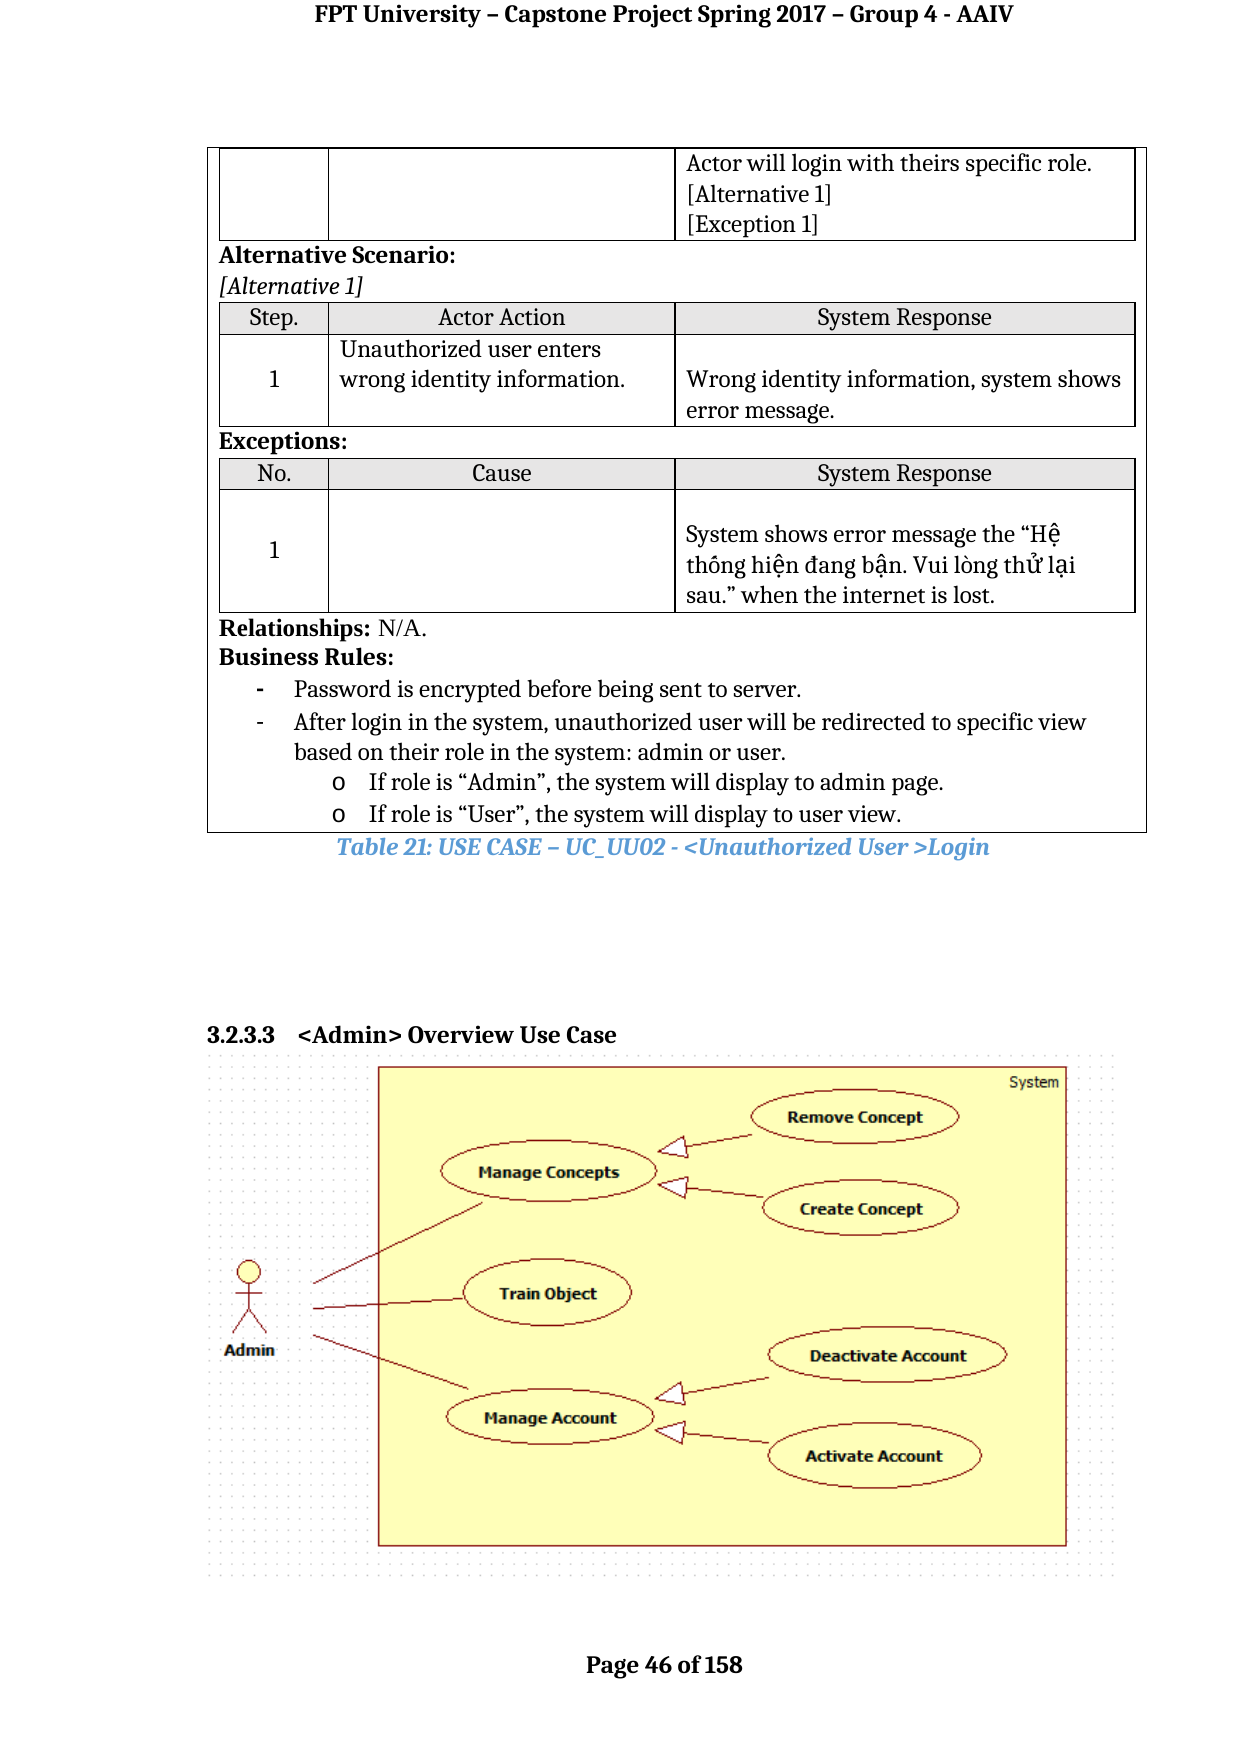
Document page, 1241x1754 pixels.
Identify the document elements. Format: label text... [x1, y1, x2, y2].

text Table 21: USE CASE – UC_UU02 - <Unauthorized User >Login [207, 833, 1122, 862]
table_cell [208, 148, 1146, 832]
picture [207, 1051, 1122, 1582]
subtitle <Admin> Overview Use Case [207, 1021, 1122, 1050]
